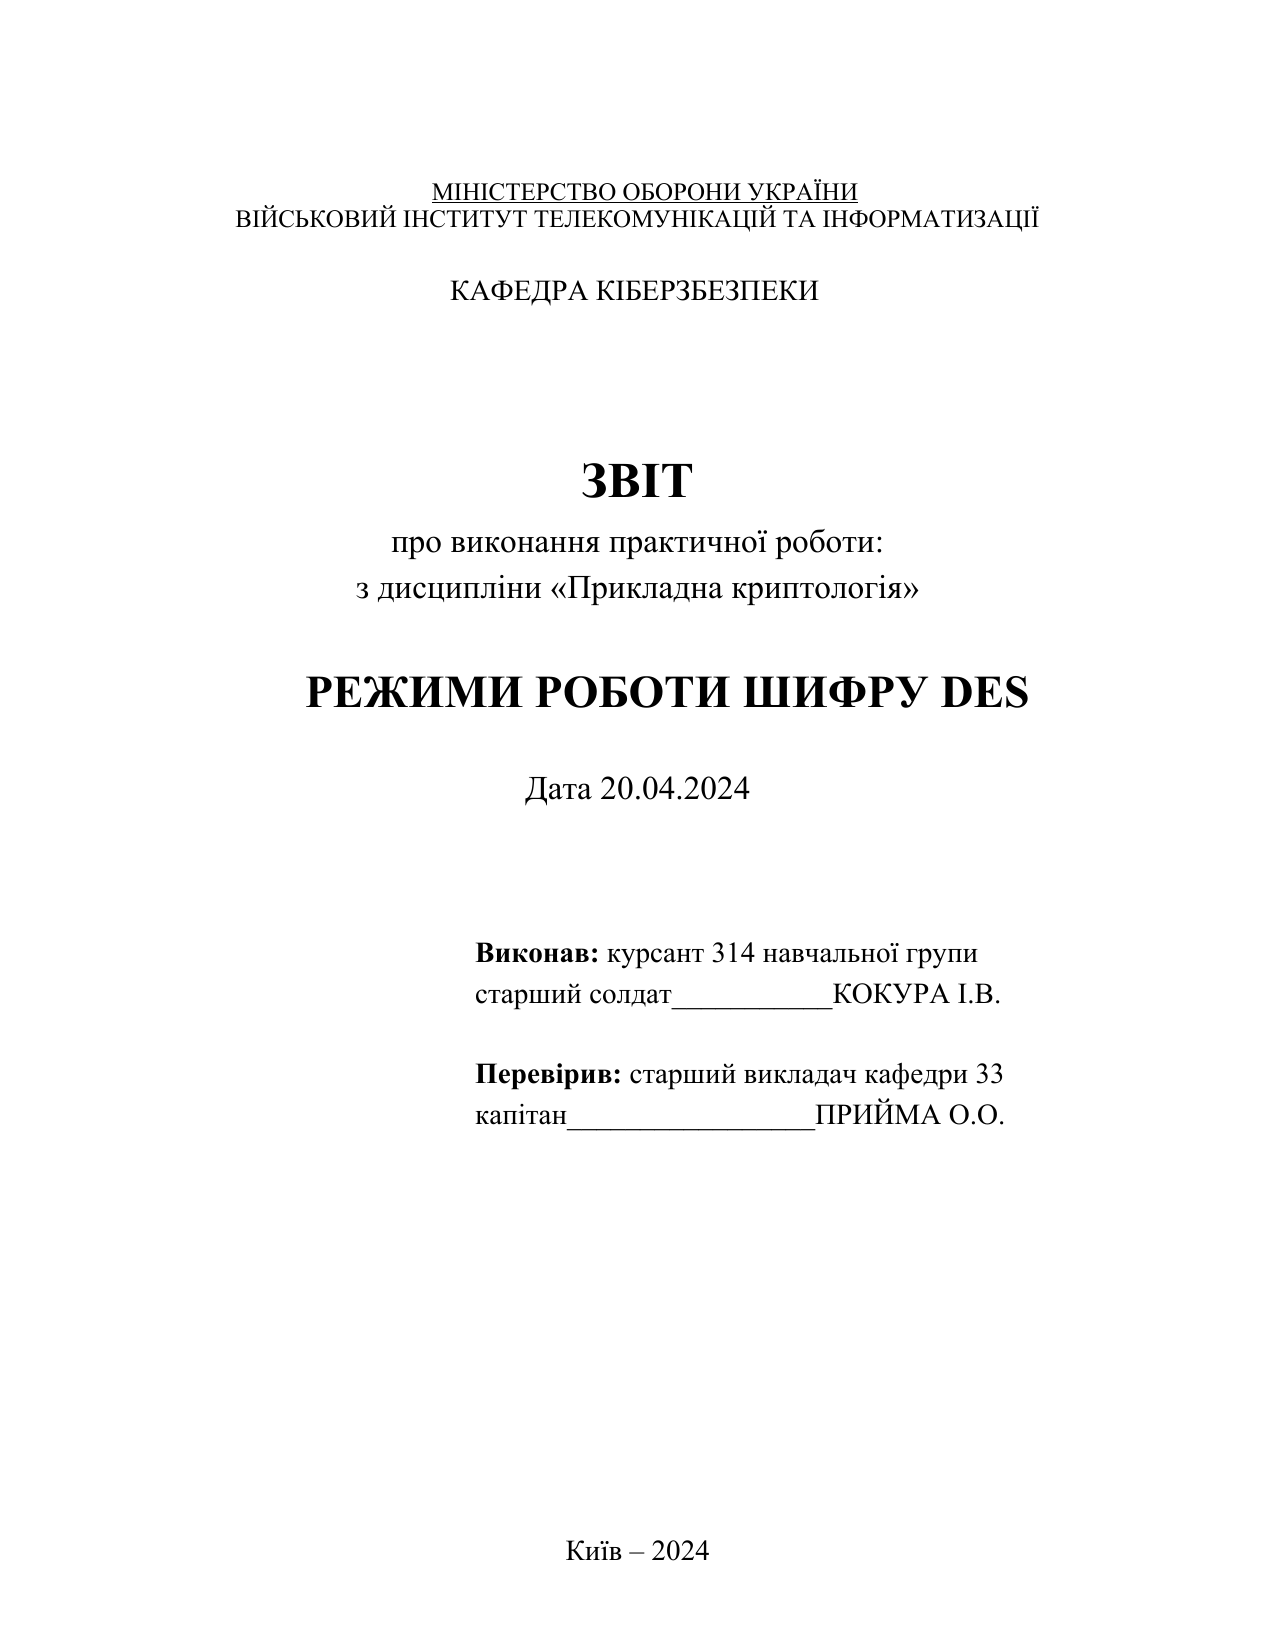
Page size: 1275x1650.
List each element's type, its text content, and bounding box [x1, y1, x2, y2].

text ЗВІТ [150, 453, 1125, 508]
text Дата 20.04.2024 [150, 770, 1125, 807]
text про виконання практичної роботи: [150, 522, 1125, 559]
text Виконав: курсант 314 навчальної групи [475, 937, 1125, 969]
text КАФЕДРА КІБЕРЗБЕЗПЕКИ [150, 274, 1125, 307]
text старший солдат___________КОКУРА І.В. [475, 977, 1125, 1009]
text ВІЙСЬКОВИЙ ІНСТИТУТ ТЕЛЕКОМУНІКАЦІЙ ТА ІНФОРМАТИЗАЦІЇ [150, 205, 1125, 233]
text МІНІСТЕРСТВО ОБОРОНИ УКРАЇНИ [150, 178, 1140, 205]
text капітан_________________ПРИЙМА О.О. [475, 1098, 1125, 1130]
text РЕЖИМИ РОБОТИ ШИФРУ DES [150, 666, 1125, 717]
text Перевiрив: старший викладач кафедри 33 [475, 1058, 1125, 1090]
text з дисципліни «Прикладна криптологія» [150, 568, 1125, 605]
